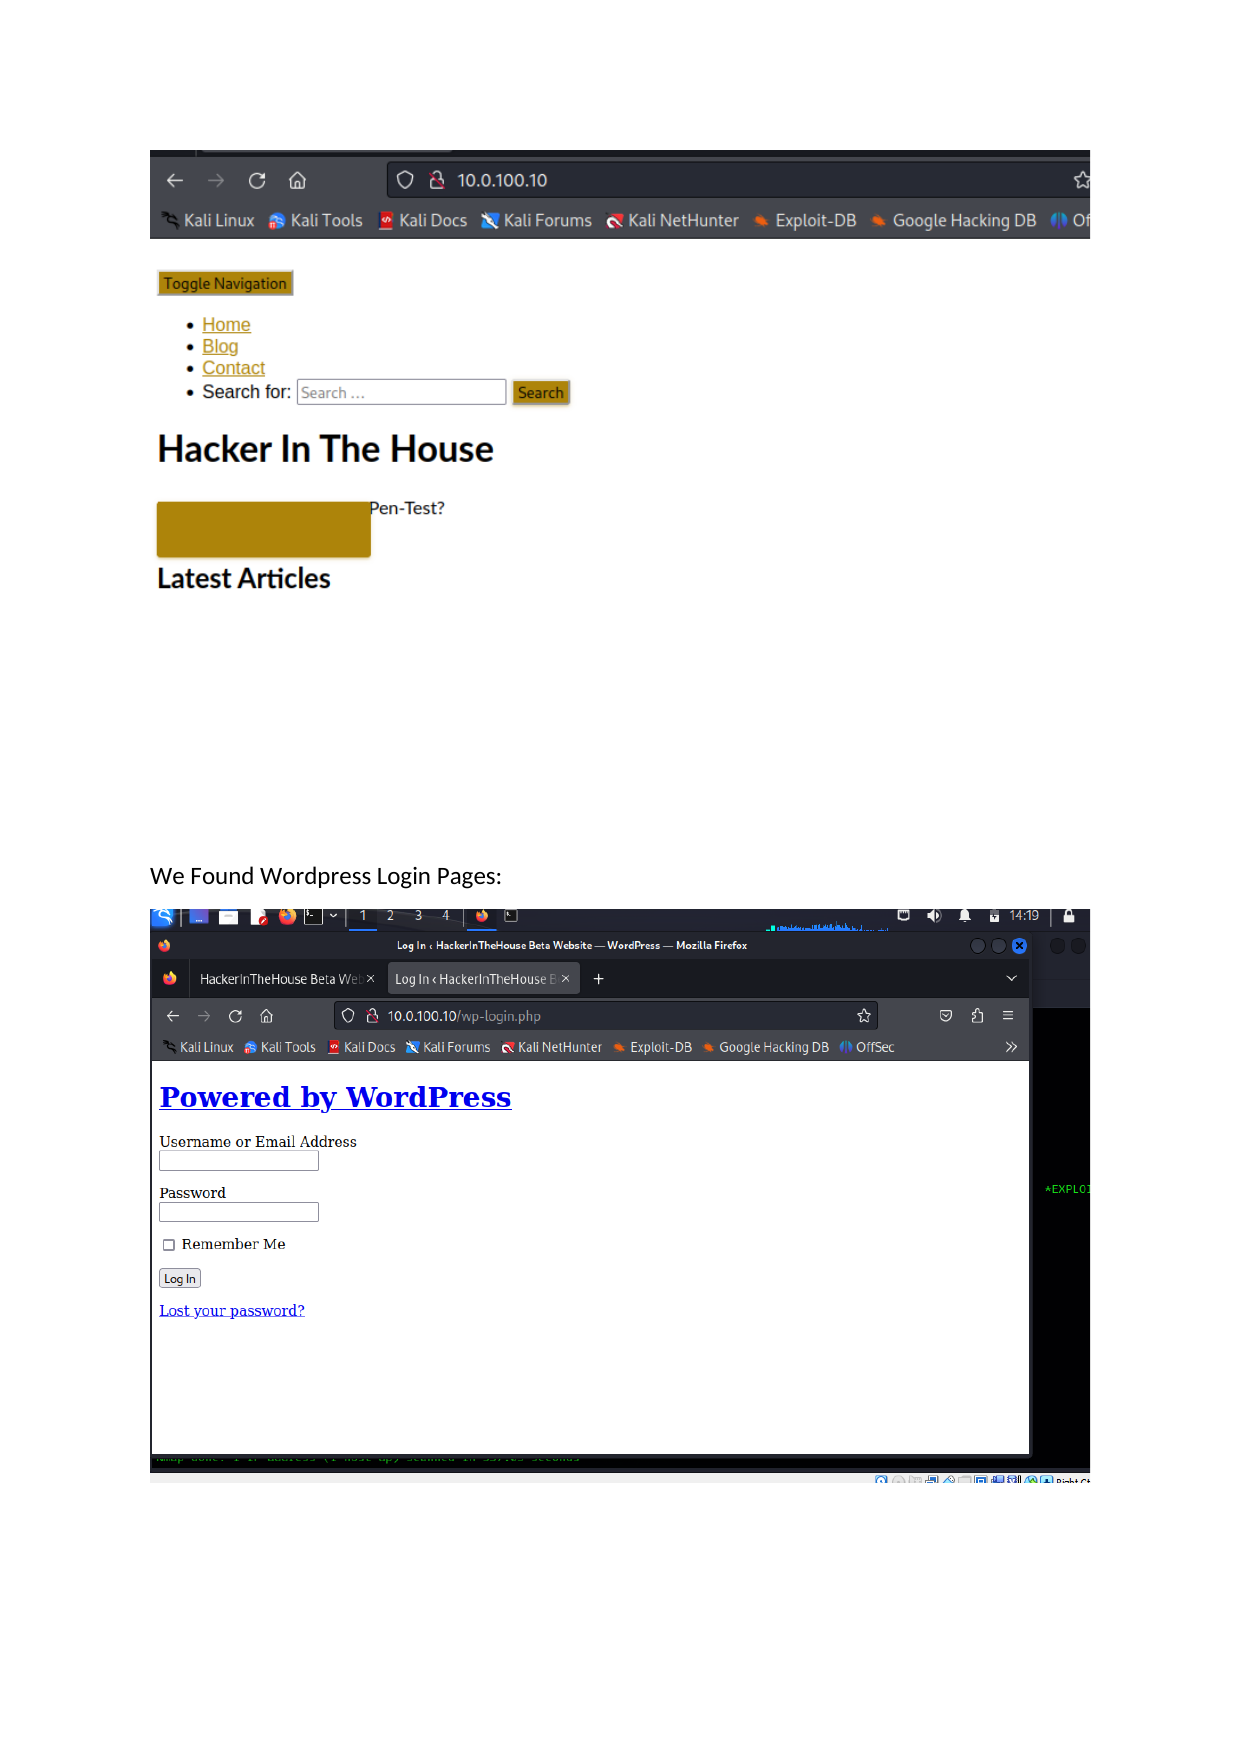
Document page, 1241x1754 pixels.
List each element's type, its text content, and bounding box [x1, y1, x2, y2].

picture [150, 150, 1091, 743]
picture [150, 909, 1091, 1483]
text We Found Wordpress Login Pages: [150, 860, 1090, 891]
